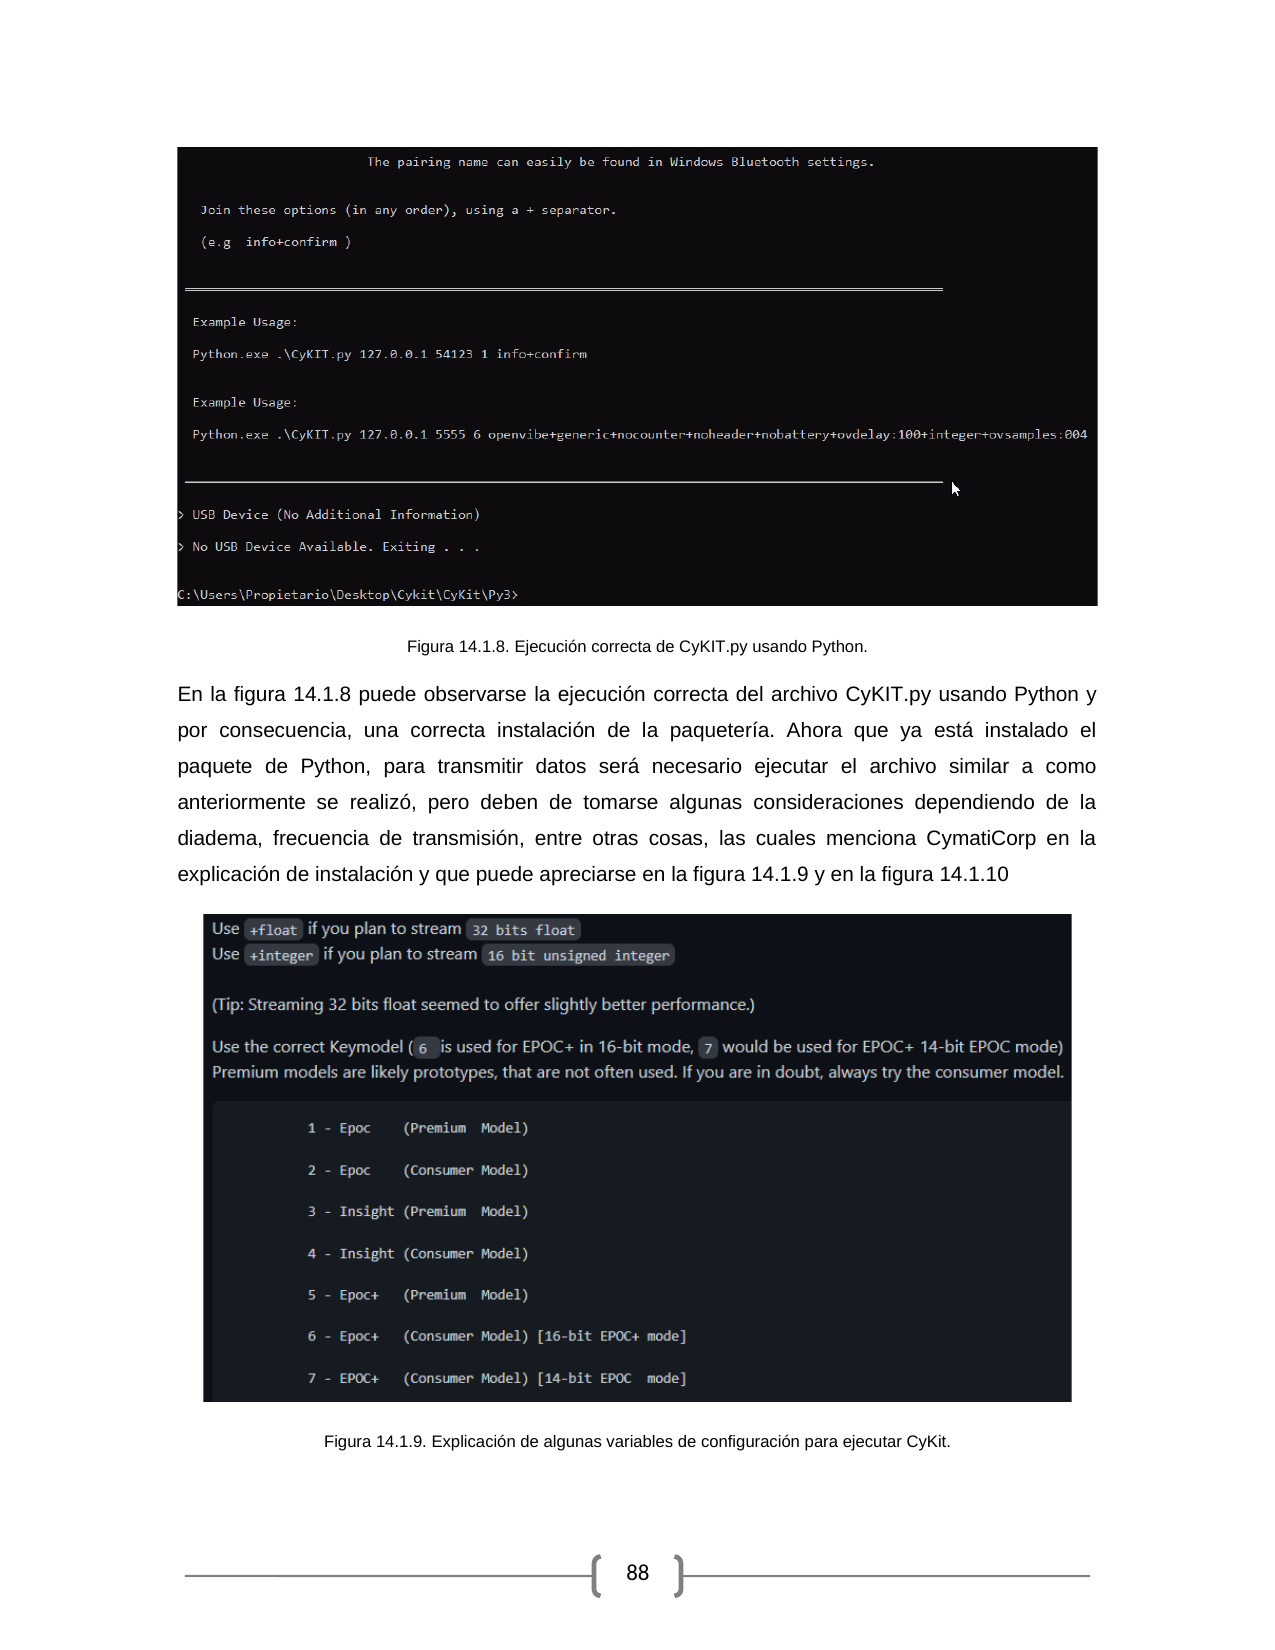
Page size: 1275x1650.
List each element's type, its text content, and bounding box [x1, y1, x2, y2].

picture [177, 147, 1098, 606]
picture [203, 914, 1072, 1402]
text Figura 14.1.9. Explicación de algunas variables de configuración para ejecutar CyKit. [177, 1432, 1098, 1451]
text En la figura 14.1.8 puede observarse la ejecución correcta del archivo CyKIT.py usando Python y por consecuencia, una correcta instalación de la paquetería. Ahora que ya está instalado el paquete de Python, para transmitir datos será necesario ejecutar el archivo similar a como anteriormente se realizó, pero deben de tomarse algunas consideraciones dependiendo de la diadema, frecuencia de transmisión, entre otras cosas, las cuales menciona CymatiCorp en la explicación de instalación y que puede apreciarse en la figura 14.1.9 y en la figura 14.1.10 [177, 682, 1098, 886]
text Figura 14.1.8. Ejecución correcta de CyKIT.py usando Python. [177, 636, 1098, 656]
